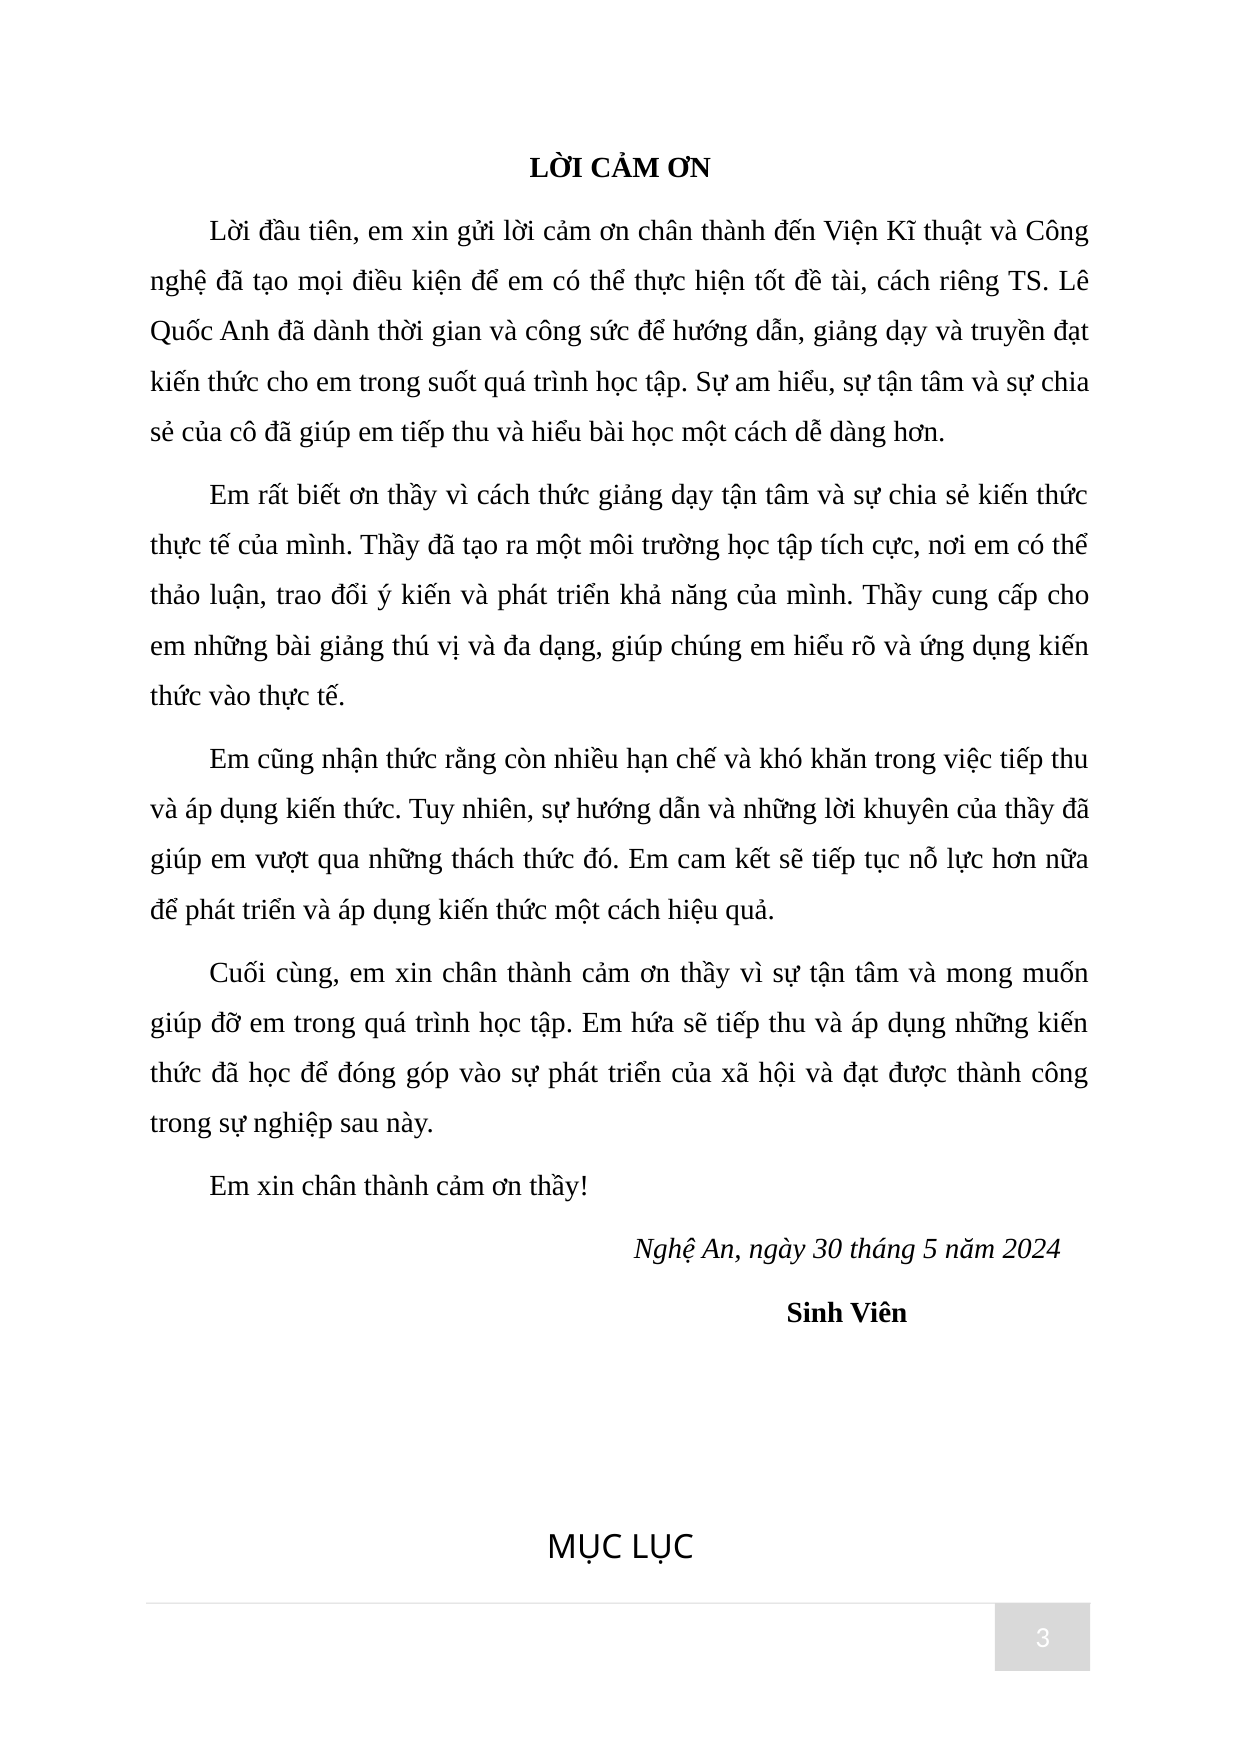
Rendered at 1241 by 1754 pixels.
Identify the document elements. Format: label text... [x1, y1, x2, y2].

text Lời đầu tiên, em xin gửi lời cảm ơn chân thành đến Viện Kĩ thuật và Công nghệ đã tạo mọi điều kiện để em có thể thực hiện tốt đề tài, cách riêng TS. Lê Quốc Anh đã dành thời gian và công sức để hướng dẫn, giảng dạy và truyền đạt kiến thức cho em trong suốt quá trình học tập. Sự am hiểu, sự tận tâm và sự chia sẻ của cô đã giúp em tiếp thu và hiểu bài học một cách dễ dàng hơn. [150, 213, 1090, 448]
text Nghệ An, ngày 30 tháng 5 năm 2024 [600, 1231, 1090, 1265]
text Em xin chân thành cảm ơn thầy! [150, 1168, 1090, 1202]
text Em cũng nhận thức rằng còn nhiều hạn chế và khó khăn trong việc tiếp thu và áp dụng kiến thức. Tuy nhiên, sự hướng dẫn và những lời khuyên của thầy đã giúp em vượt qua những thách thức đó. Em cam kết sẽ tiếp tục nỗ lực hơn nữa để phát triển và áp dụng kiến thức một cách hiệu quả. [150, 741, 1090, 925]
text Em rất biết ơn thầy vì cách thức giảng dạy tận tâm và sự chia sẻ kiến thức thực tế của mình. Thầy đã tạo ra một môi trường học tập tích cực, nơi em có thể thảo luận, trao đổi ý kiến và phát triển khả năng của mình. Thầy cung cấp cho em những bài giảng thú vị và đa dạng, giúp chúng em hiểu rõ và ứng dụng kiến thức vào thực tế. [150, 477, 1090, 712]
subtitle LỜI CẢM ƠN [150, 150, 1090, 183]
text Sinh Viên [675, 1295, 1090, 1329]
text Cuối cùng, em xin chân thành cảm ơn thầy vì sự tận tâm và mong muốn giúp đỡ em trong quá trình học tập. Em hứa sẽ tiếp thu và áp dụng những kiến thức đã học để đóng góp vào sự phát triển của xã hội và đạt được thành công trong sự nghiệp sau này. [150, 955, 1090, 1139]
